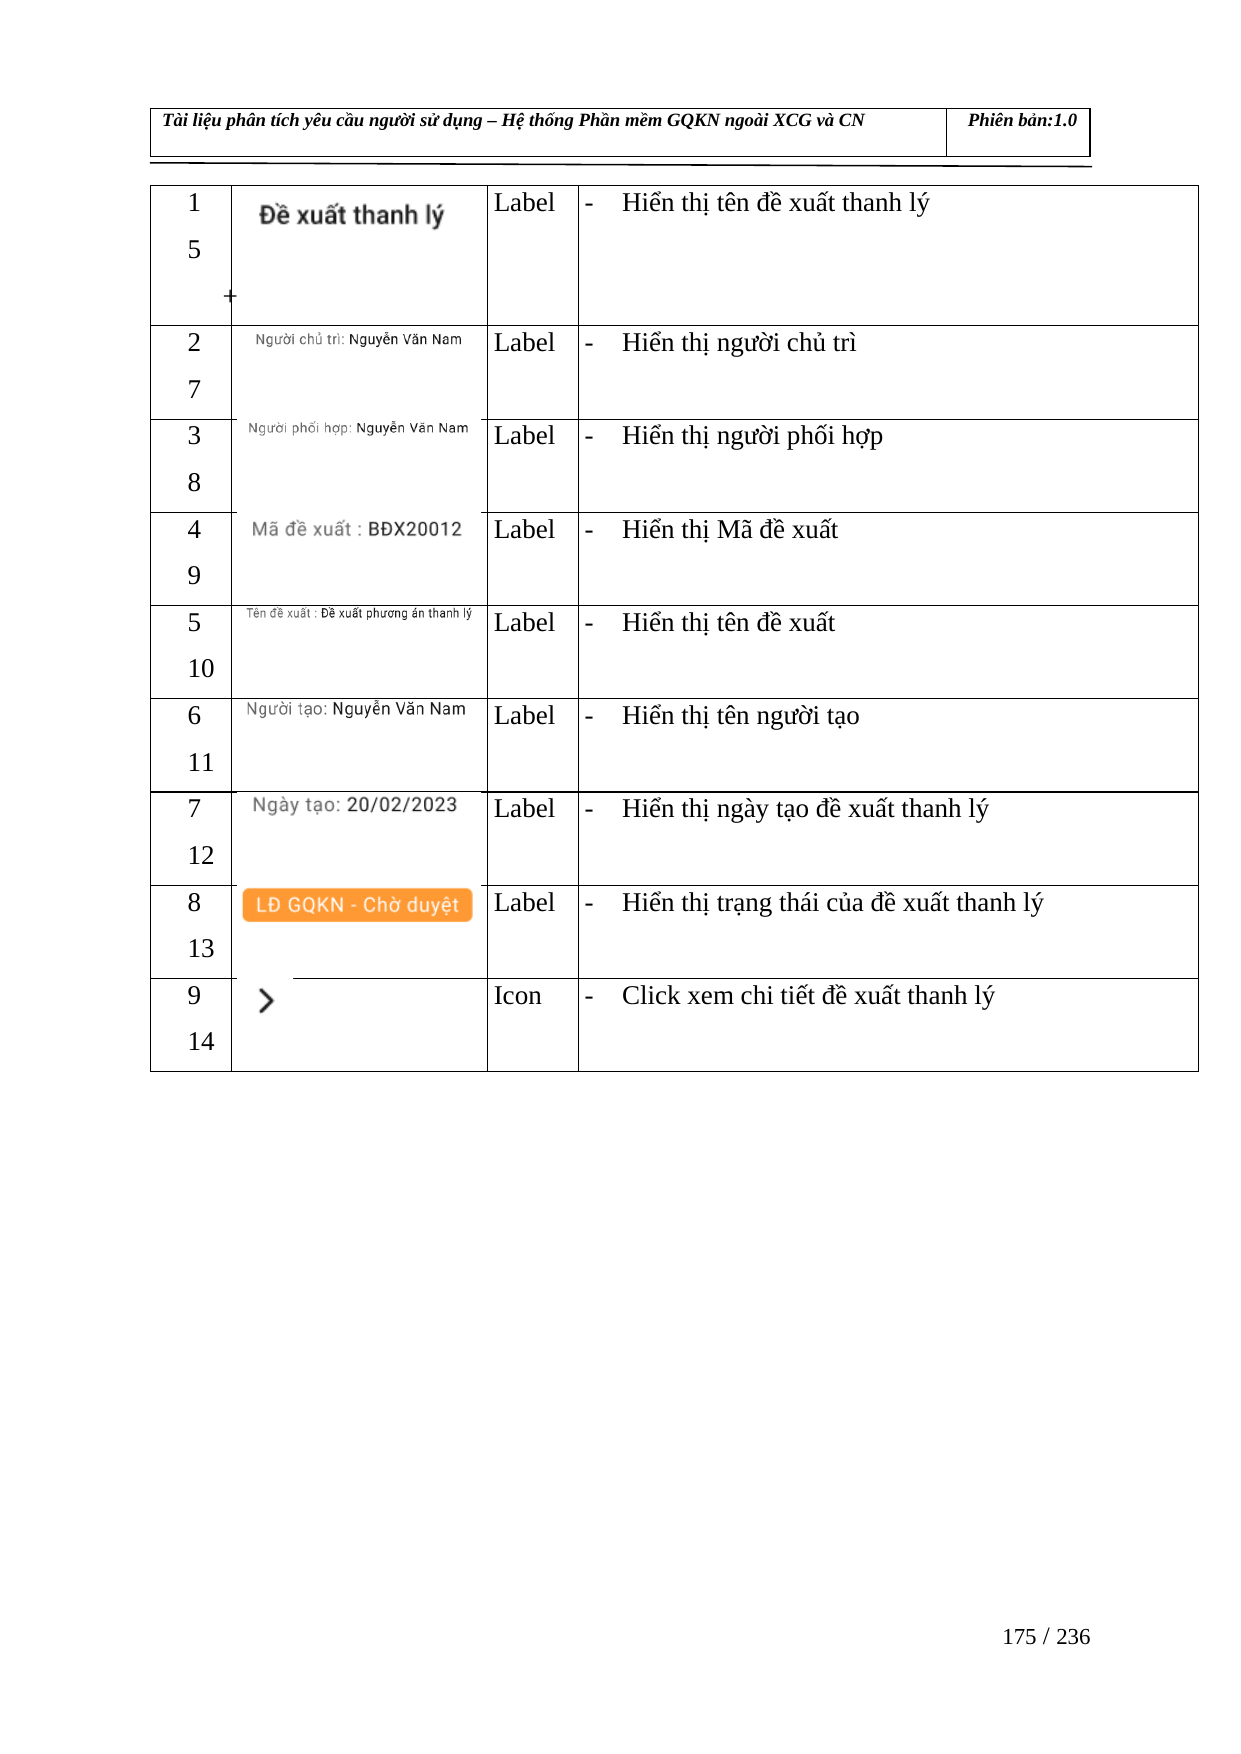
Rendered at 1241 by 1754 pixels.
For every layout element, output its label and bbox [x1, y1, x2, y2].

picture [237, 186, 478, 242]
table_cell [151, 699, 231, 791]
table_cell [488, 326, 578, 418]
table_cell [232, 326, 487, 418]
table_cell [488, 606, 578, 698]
picture [237, 885, 482, 929]
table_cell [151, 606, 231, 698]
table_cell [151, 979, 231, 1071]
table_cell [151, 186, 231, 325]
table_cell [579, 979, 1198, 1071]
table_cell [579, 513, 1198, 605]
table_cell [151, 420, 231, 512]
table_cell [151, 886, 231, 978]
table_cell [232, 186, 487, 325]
picture [237, 978, 294, 1032]
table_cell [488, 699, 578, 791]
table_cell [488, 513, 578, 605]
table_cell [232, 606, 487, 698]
picture [237, 699, 482, 723]
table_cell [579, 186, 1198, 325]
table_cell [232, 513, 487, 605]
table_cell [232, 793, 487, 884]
picture [237, 512, 482, 546]
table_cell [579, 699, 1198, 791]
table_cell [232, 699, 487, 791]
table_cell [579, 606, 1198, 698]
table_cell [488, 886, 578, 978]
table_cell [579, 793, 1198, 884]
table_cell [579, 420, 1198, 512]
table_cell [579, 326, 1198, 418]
picture [237, 606, 482, 621]
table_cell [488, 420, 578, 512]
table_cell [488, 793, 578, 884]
picture [237, 419, 482, 440]
picture [237, 792, 482, 819]
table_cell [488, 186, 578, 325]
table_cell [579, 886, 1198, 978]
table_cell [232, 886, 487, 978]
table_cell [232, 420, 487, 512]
picture [237, 326, 482, 349]
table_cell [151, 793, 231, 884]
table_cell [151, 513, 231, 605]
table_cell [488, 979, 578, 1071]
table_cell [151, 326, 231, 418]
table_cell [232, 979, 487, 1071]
